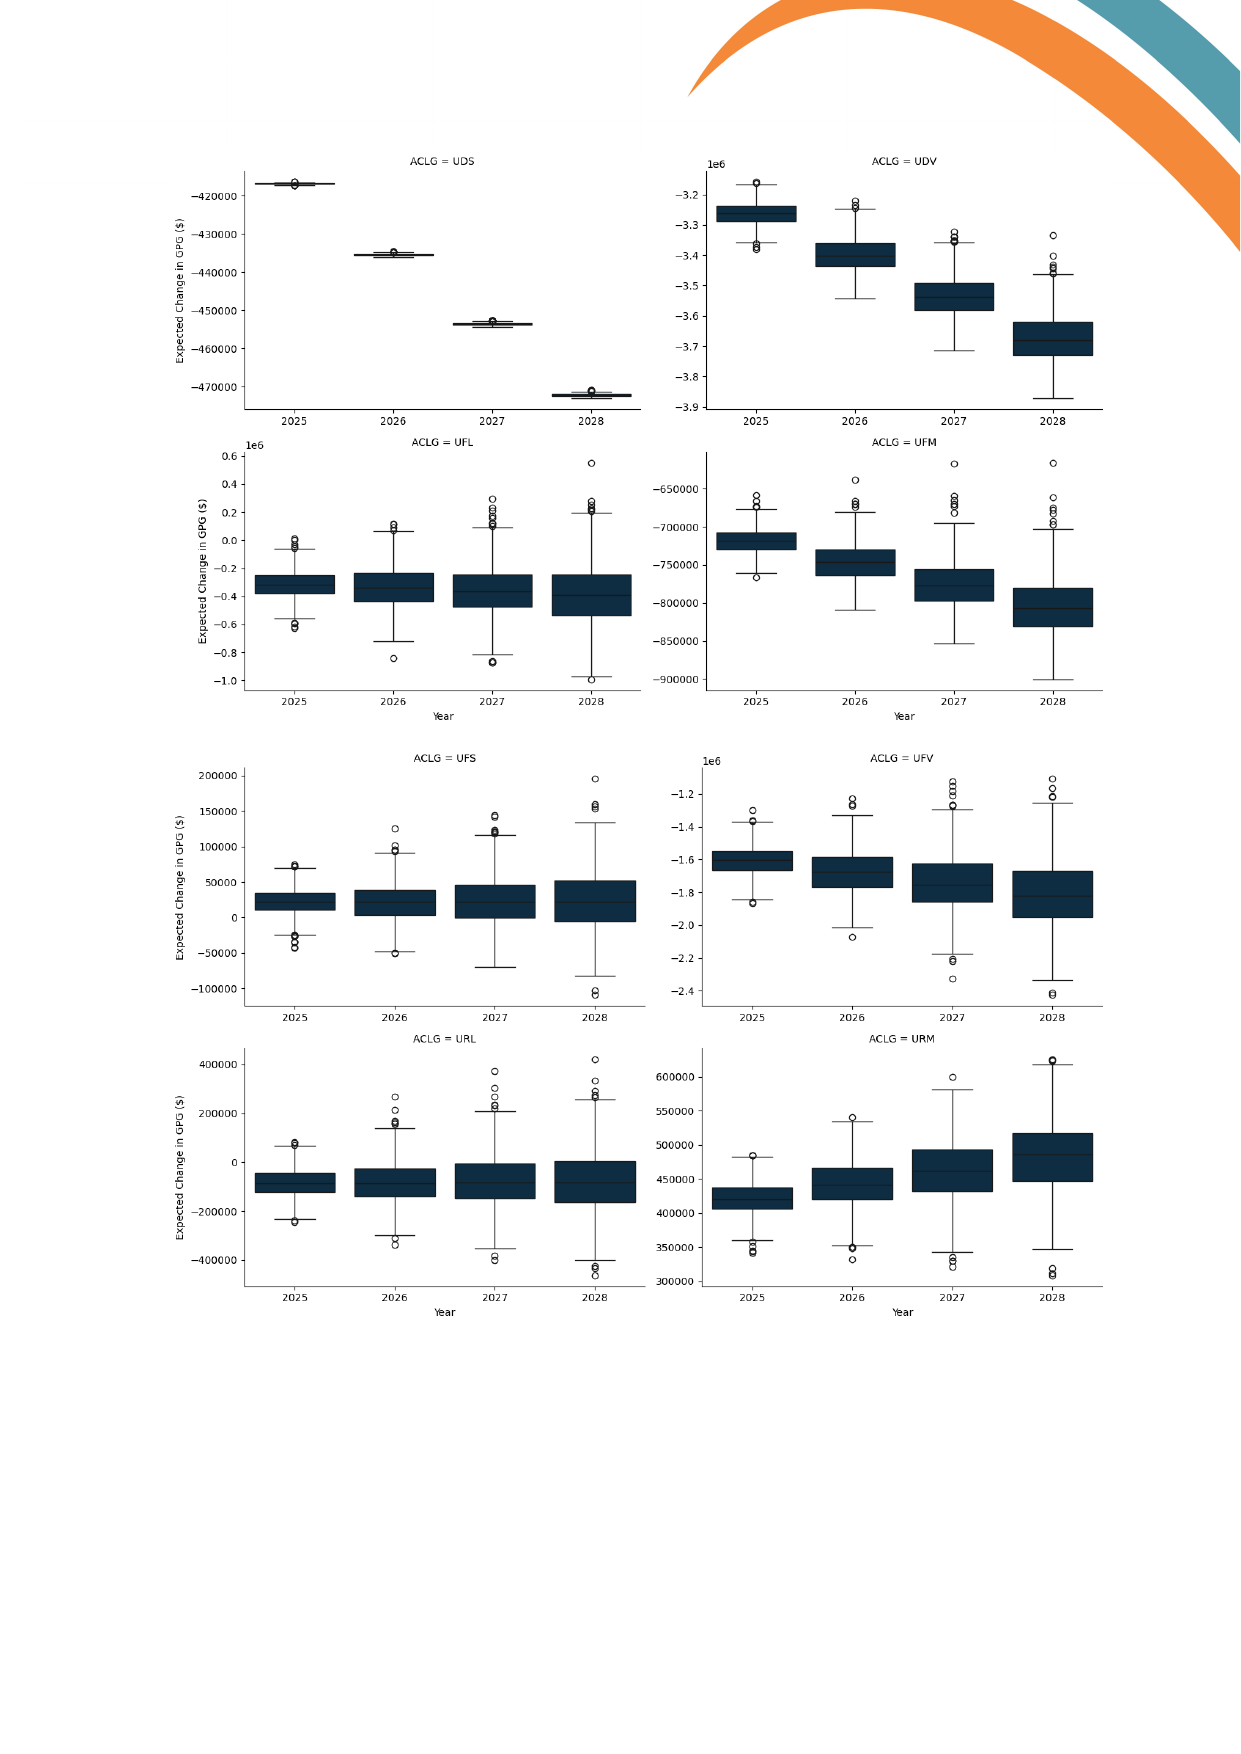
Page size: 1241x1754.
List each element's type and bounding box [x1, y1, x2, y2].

picture [19, 0, 1241, 729]
picture [168, 746, 1109, 1325]
